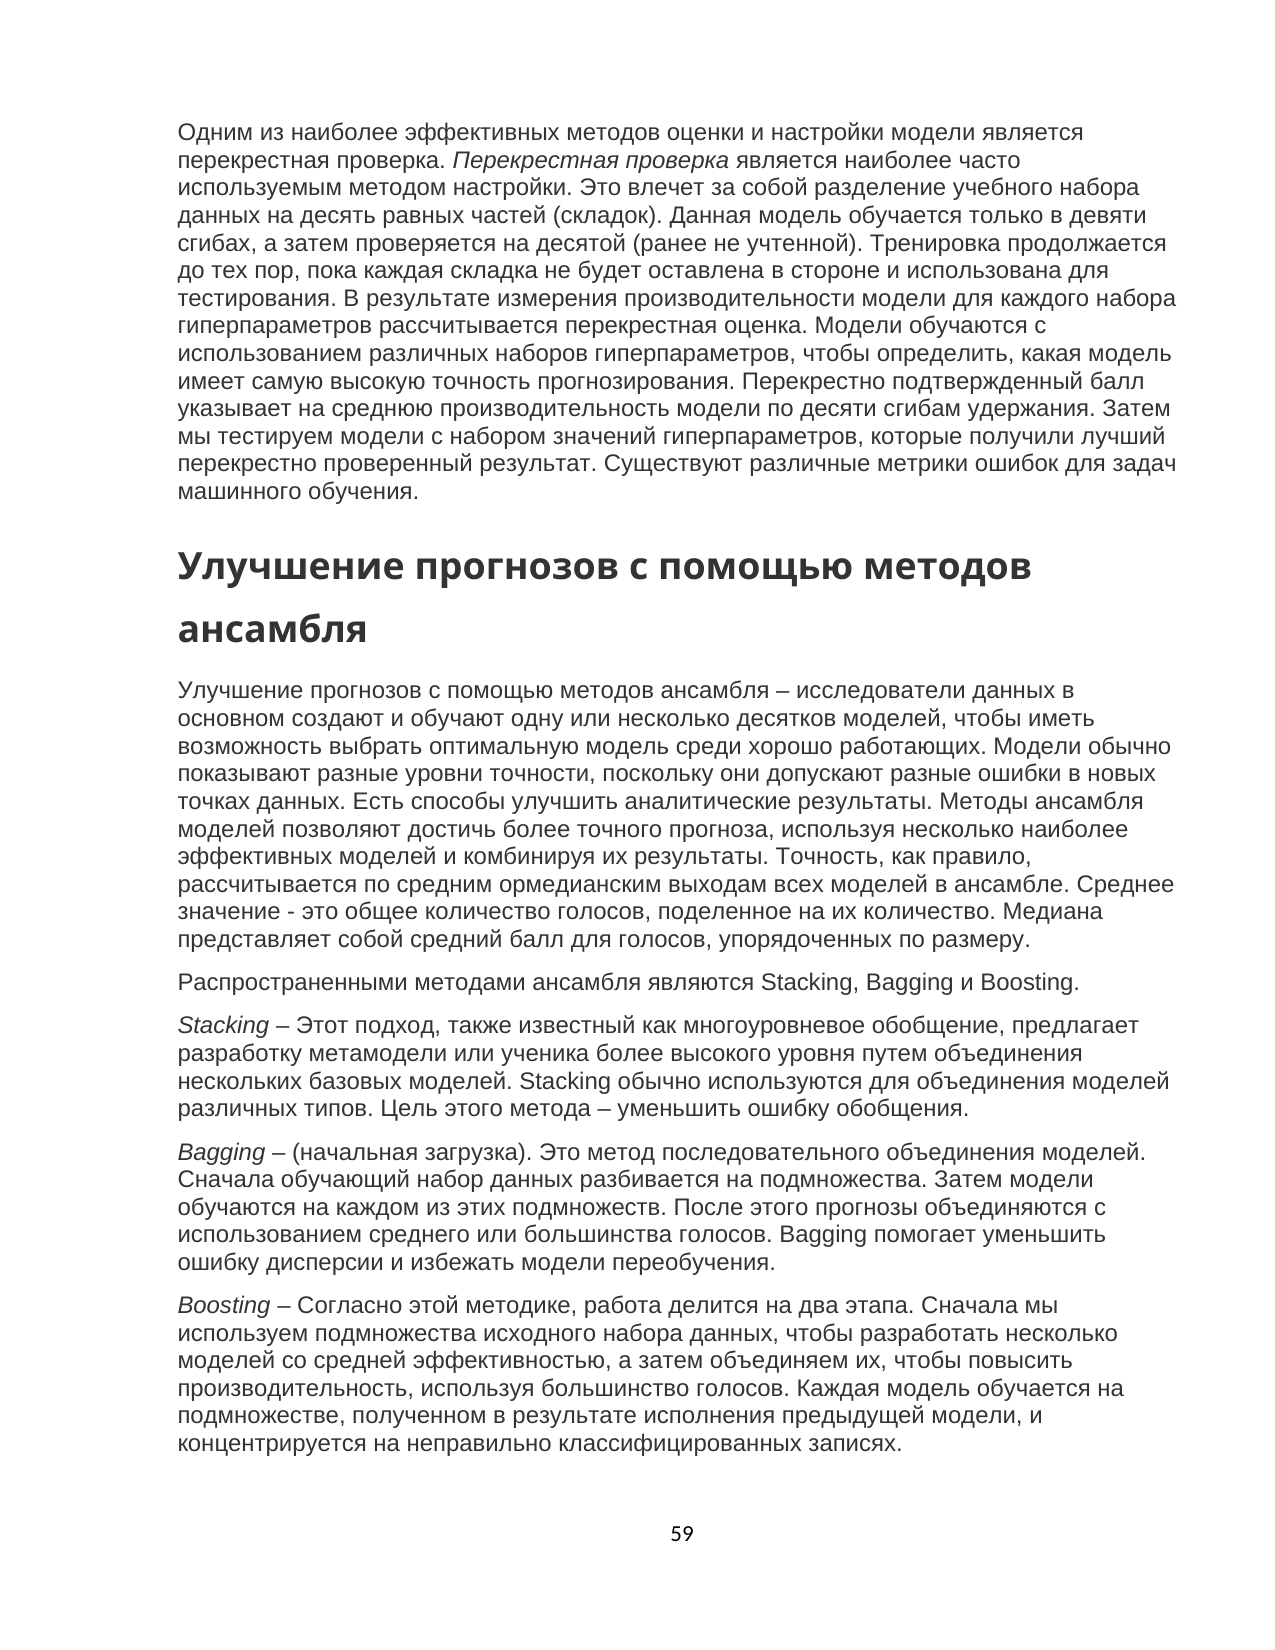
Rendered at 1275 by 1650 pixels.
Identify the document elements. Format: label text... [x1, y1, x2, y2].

text Улучшение прогнозов с помощью методов ансамбля [177, 528, 1186, 653]
text Улучшение прогнозов с помощью методов ансамбля – исследователи данных в основном создают и обучают одну или несколько десятков моделей, чтобы иметь возможность выбрать оптимальную модель среди хорошо работающих. Модели обычно показывают разные уровни точности, поскольку они допускают разные ошибки в новых точках данных. Есть способы улучшить аналитические результаты. Методы ансамбля моделей позволяют достичь более точного прогноза, используя несколько наиболее эффективных моделей и комбинируя их результаты. Точность, как правило, рассчитывается по средним ормедианским выходам всех моделей в ансамбле. Среднее значение - это общее количество голосов, поделенное на их количество. Медиана представляет собой средний балл для голосов, упорядоченных по размеру. [177, 676, 1186, 952]
text Распространенными методами ансамбля являются Stacking, Bagging и Boosting. [177, 968, 1186, 996]
text Boosting – Согласно этой методике, работа делится на два этапа. Сначала мы используем подмножества исходного набора данных, чтобы разработать несколько моделей со средней эффективностью, а затем объединяем их, чтобы повысить производительность, используя большинство голосов. Каждая модель обучается на подмножестве, полученном в результате исполнения предыдущей модели, и концентрируется на неправильно классифицированных записях. [177, 1291, 1186, 1457]
text Stacking – Этот подход, также известный как многоуровневое обобщение, предлагает разработку метамодели или ученика более высокого уровня путем объединения нескольких базовых моделей. Stacking обычно используются для объединения моделей различных типов. Цель этого метода – уменьшить ошибку обобщения. [177, 1011, 1186, 1122]
text Одним из наиболее эффективных методов оценки и настройки модели является перекрестная проверка. Перекрестная проверка является наиболее часто используемым методом настройки. Это влечет за собой разделение учебного набора данных на десять равных частей (складок). Данная модель обучается только в девяти сгибах, а затем проверяется на десятой (ранее не учтенной). Тренировка продолжается до тех пор, пока каждая складка не будет оставлена ​​в стороне и использована для тестирования. В результате измерения производительности модели для каждого набора гиперпараметров рассчитывается перекрестная оценка. Модели обучаются с использованием различных наборов гиперпараметров, чтобы определить, какая модель имеет самую высокую точность прогнозирования. Перекрестно подтвержденный балл указывает на среднюю производительность модели по десяти сгибам удержания. Затем мы тестируем модели с набором значений гиперпараметров, которые получили лучший перекрестно проверенный результат. Существуют различные метрики ошибок для задач машинного обучения. [177, 118, 1186, 504]
text Bagging – (начальная загрузка). Это метод последовательного объединения моделей. Сначала обучающий набор данных разбивается на подмножества. Затем модели обучаются на каждом из этих подмножеств. После этого прогнозы объединяются с использованием среднего или большинства голосов. Bagging помогает уменьшить ошибку дисперсии и избежать модели переобучения. [177, 1137, 1186, 1275]
